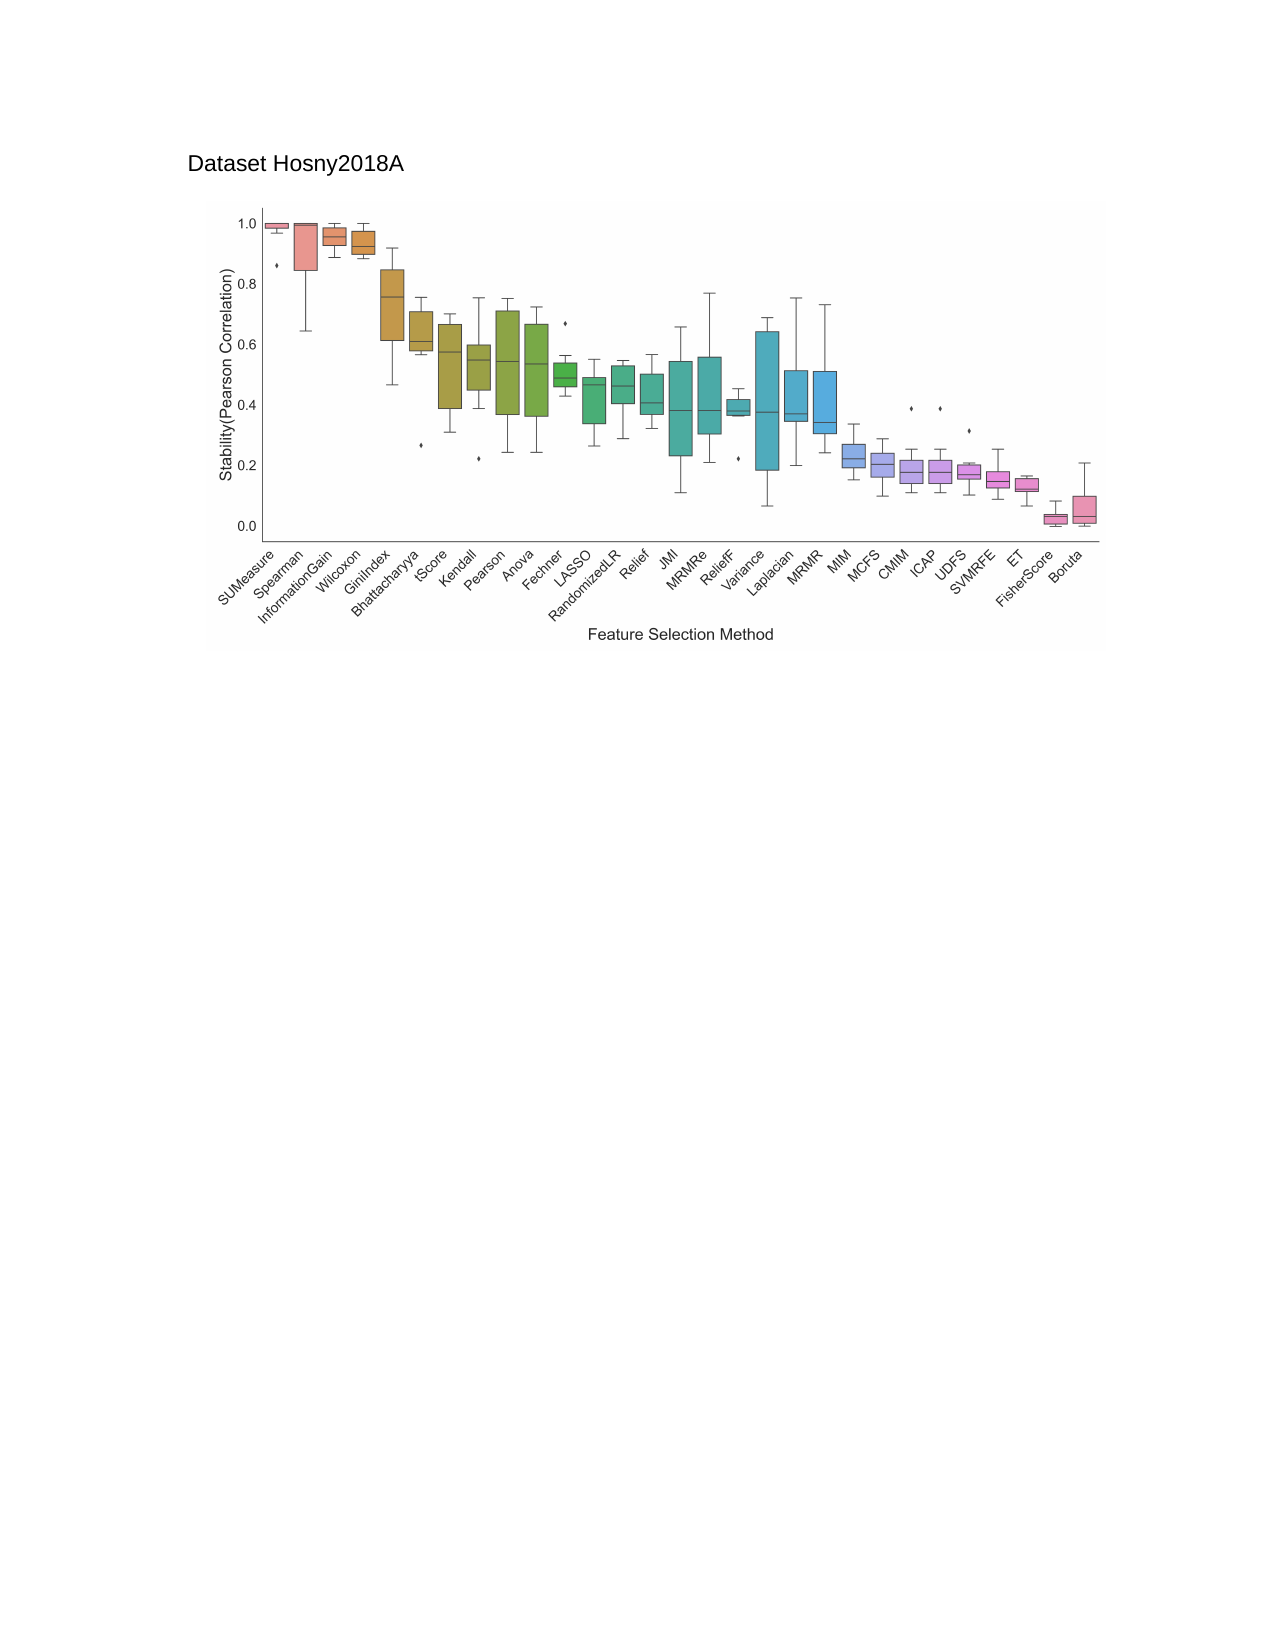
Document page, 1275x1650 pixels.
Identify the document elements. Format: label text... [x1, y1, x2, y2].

picture [206, 201, 1107, 651]
text Dataset Hosny2018A [187, 150, 1087, 176]
